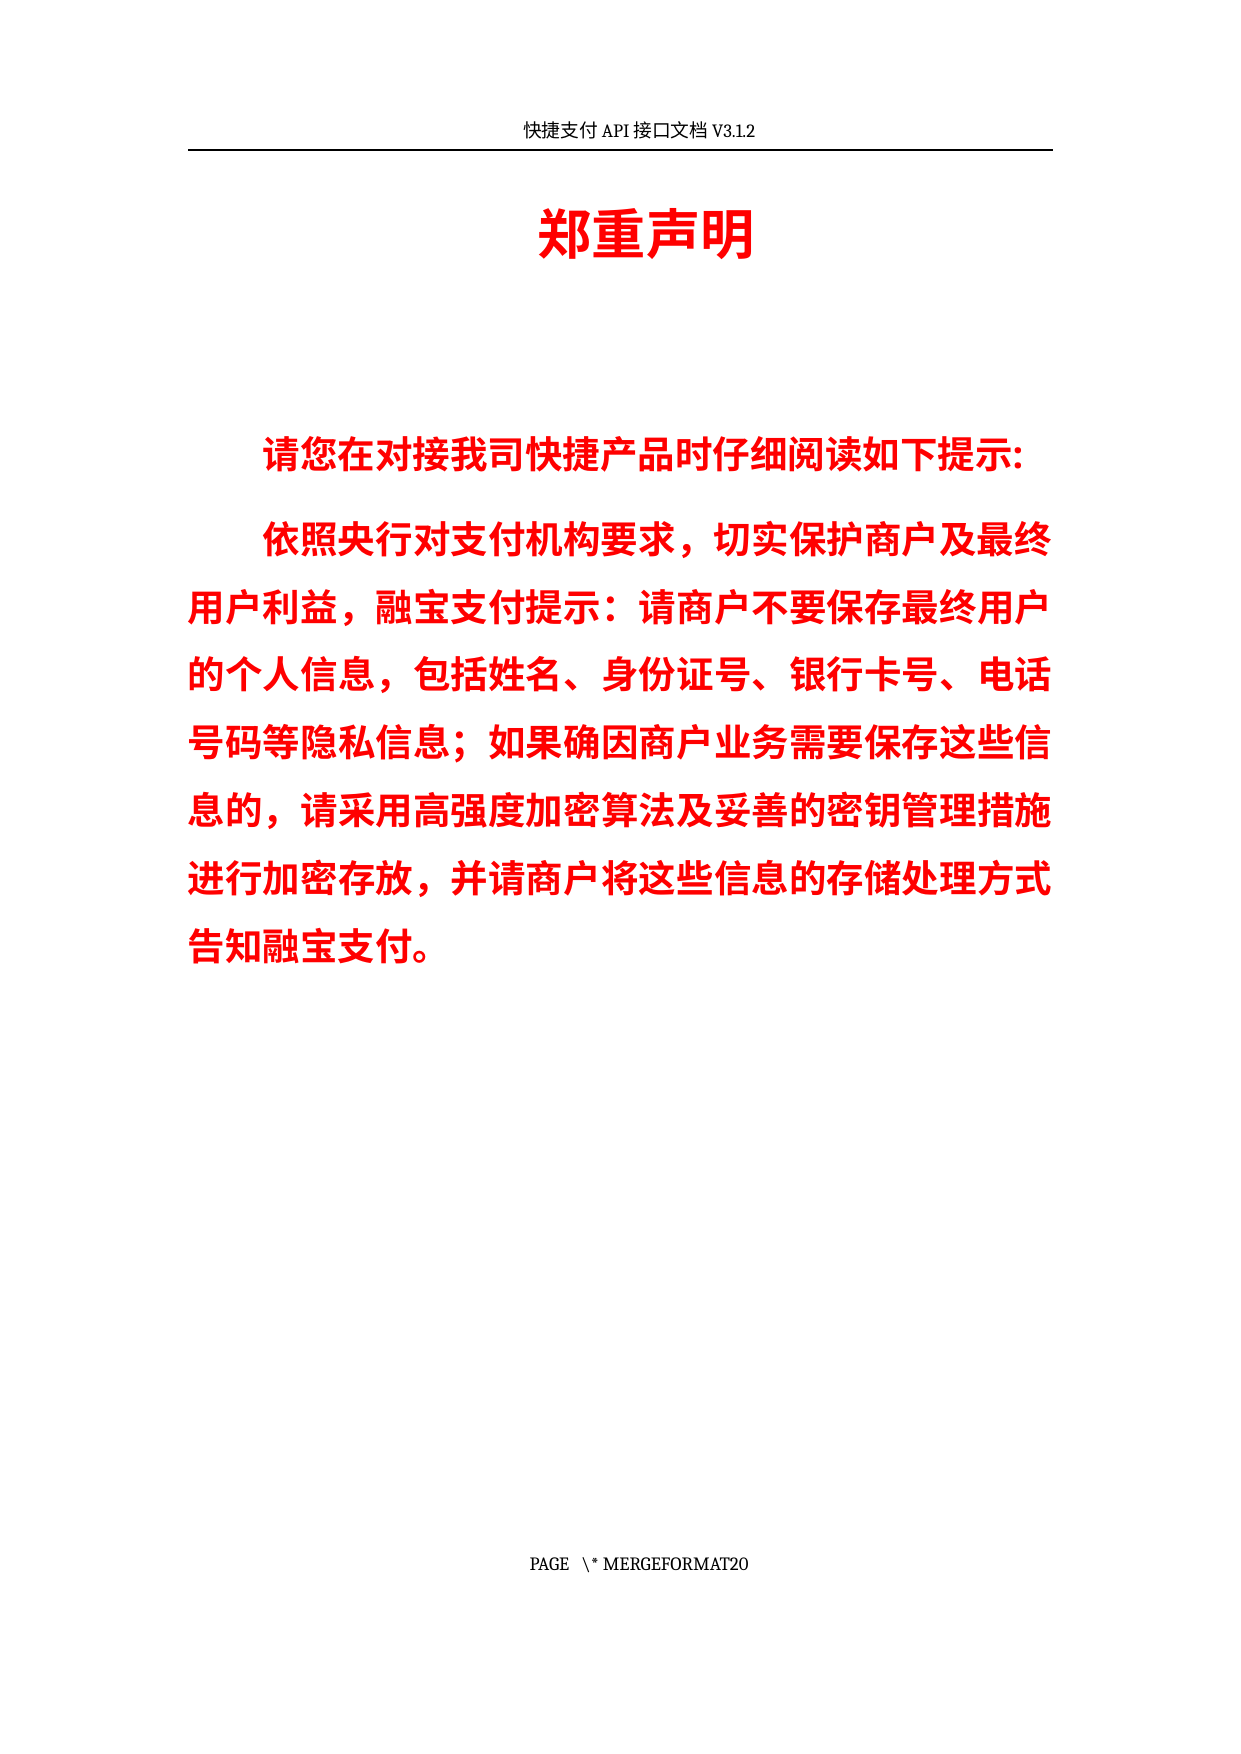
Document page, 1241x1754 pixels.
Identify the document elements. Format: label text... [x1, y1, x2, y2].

text 依照央行对支付机构要求，切实保护商户及最终用户利益，融宝支付提示：请商户不要保存最终用户的个人信息，包括姓名、身份证号、银行卡号、电话号码等隐私信息；如果确因商户业务需要保存这些信息的，请采用高强度加密算法及妥善的密钥管理措施进行加密存放，并请商户将这些信息的存储处理方式告知融宝支付。 [187, 503, 1053, 978]
text 郑重声明 [494, 180, 1053, 282]
text 请您在对接我司快捷产品时仔细阅读如下提示: [187, 418, 1053, 486]
